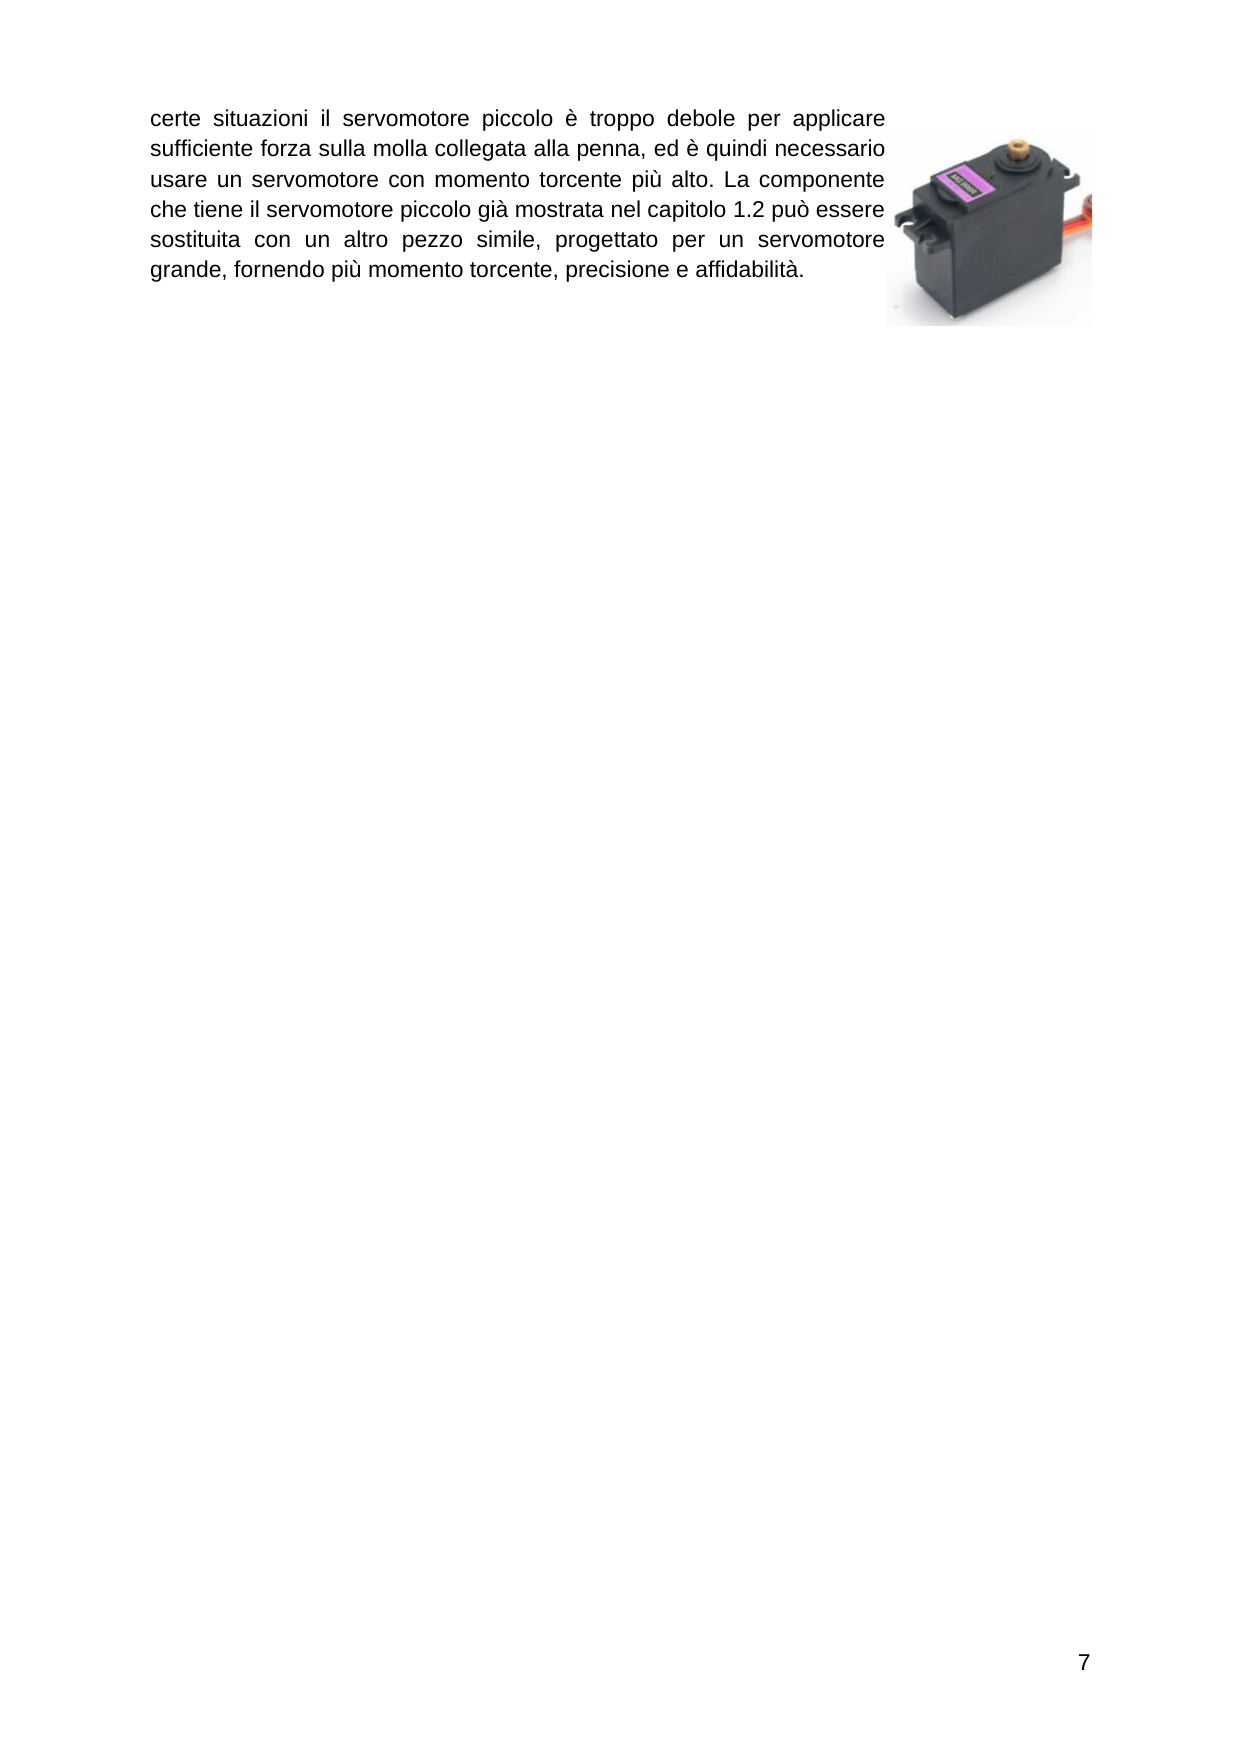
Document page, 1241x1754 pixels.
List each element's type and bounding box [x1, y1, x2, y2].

picture [886, 127, 1093, 326]
text [150, 105, 1090, 283]
